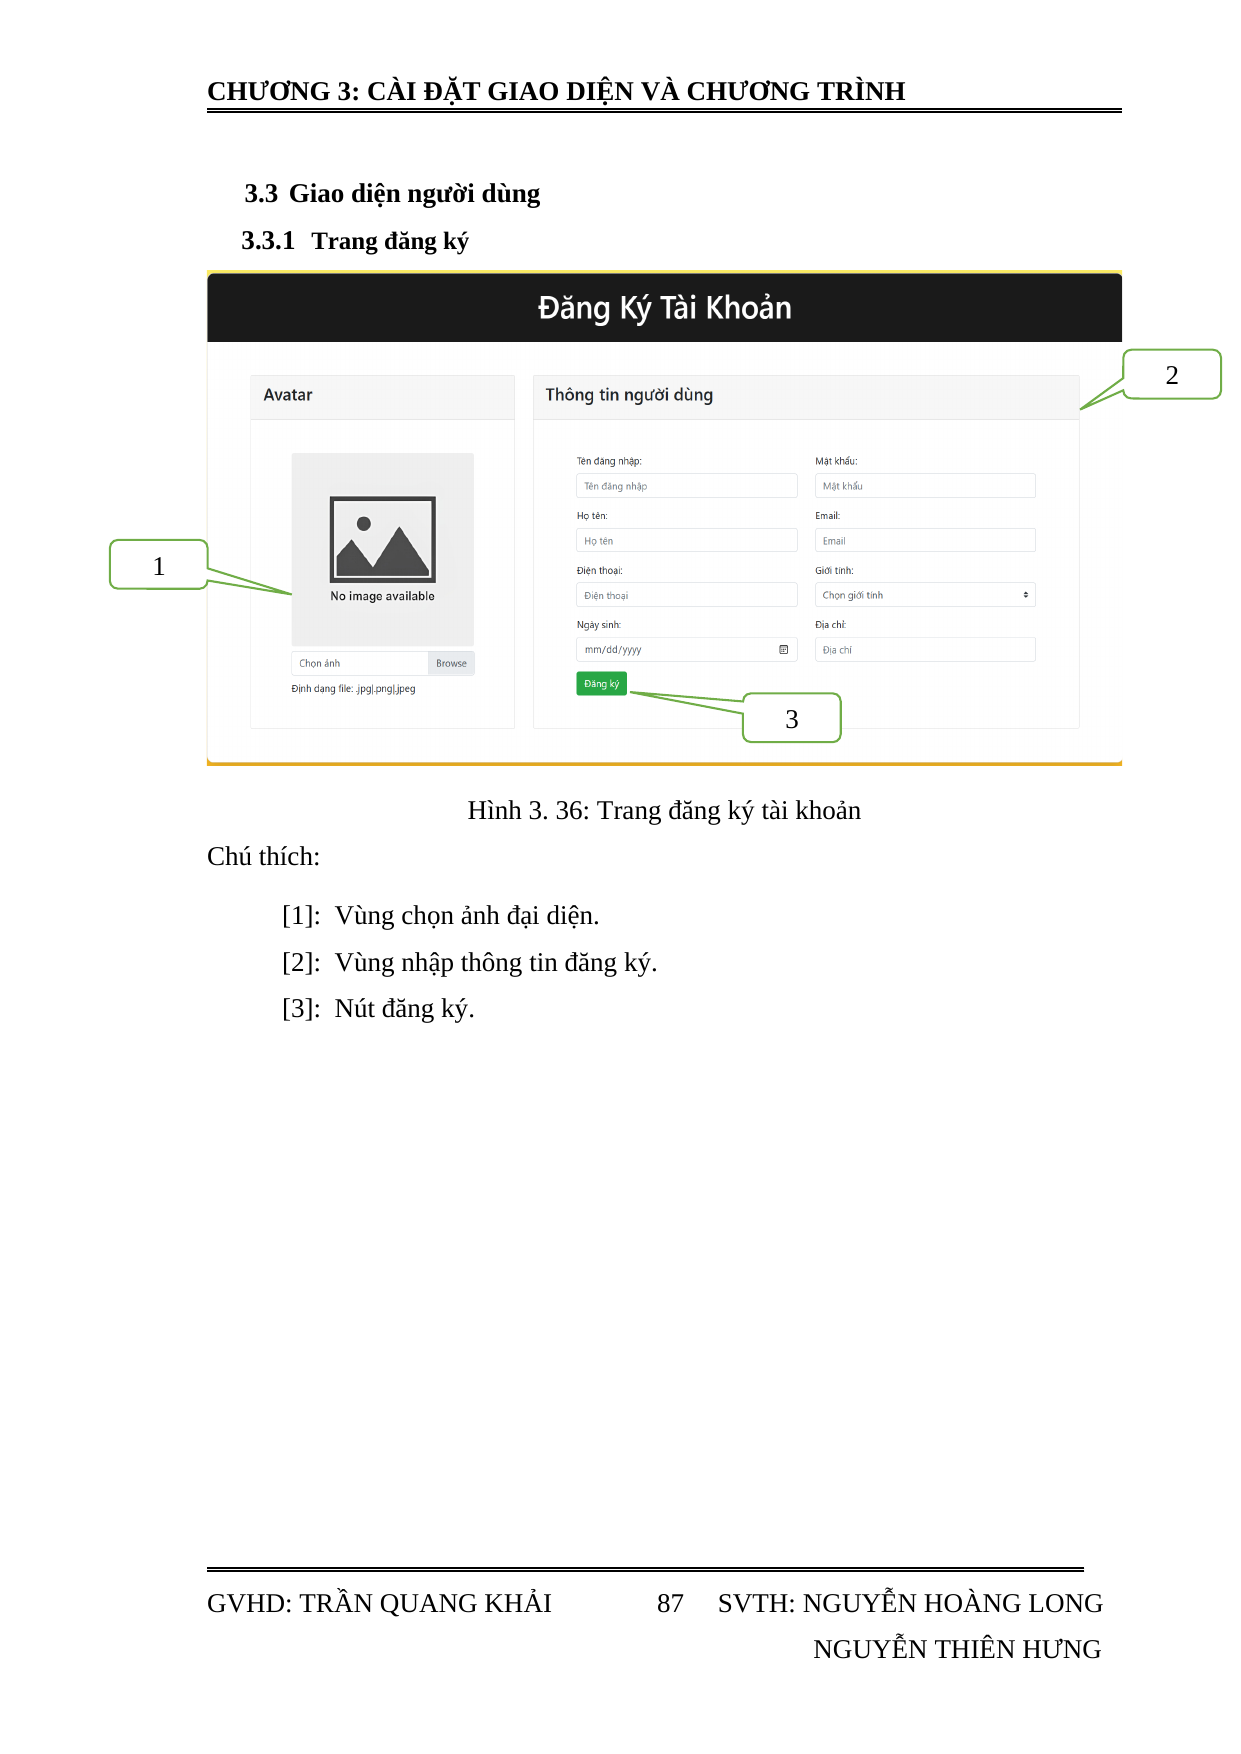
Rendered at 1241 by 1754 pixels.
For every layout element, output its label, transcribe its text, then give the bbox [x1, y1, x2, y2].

text Hình 3. 36: Trang đăng ký tài khoản [207, 794, 1122, 825]
list Vùng nhập thông tin đăng ký. [282, 946, 1122, 977]
picture [206, 270, 1123, 766]
list Giao diện người dùng [244, 177, 1122, 208]
list Vùng chọn ảnh đại diện. [282, 899, 1122, 930]
list Trang đăng ký [295, 224, 1122, 255]
list Nút đăng ký. [282, 992, 1122, 1023]
text Chú thích: [207, 840, 1122, 871]
